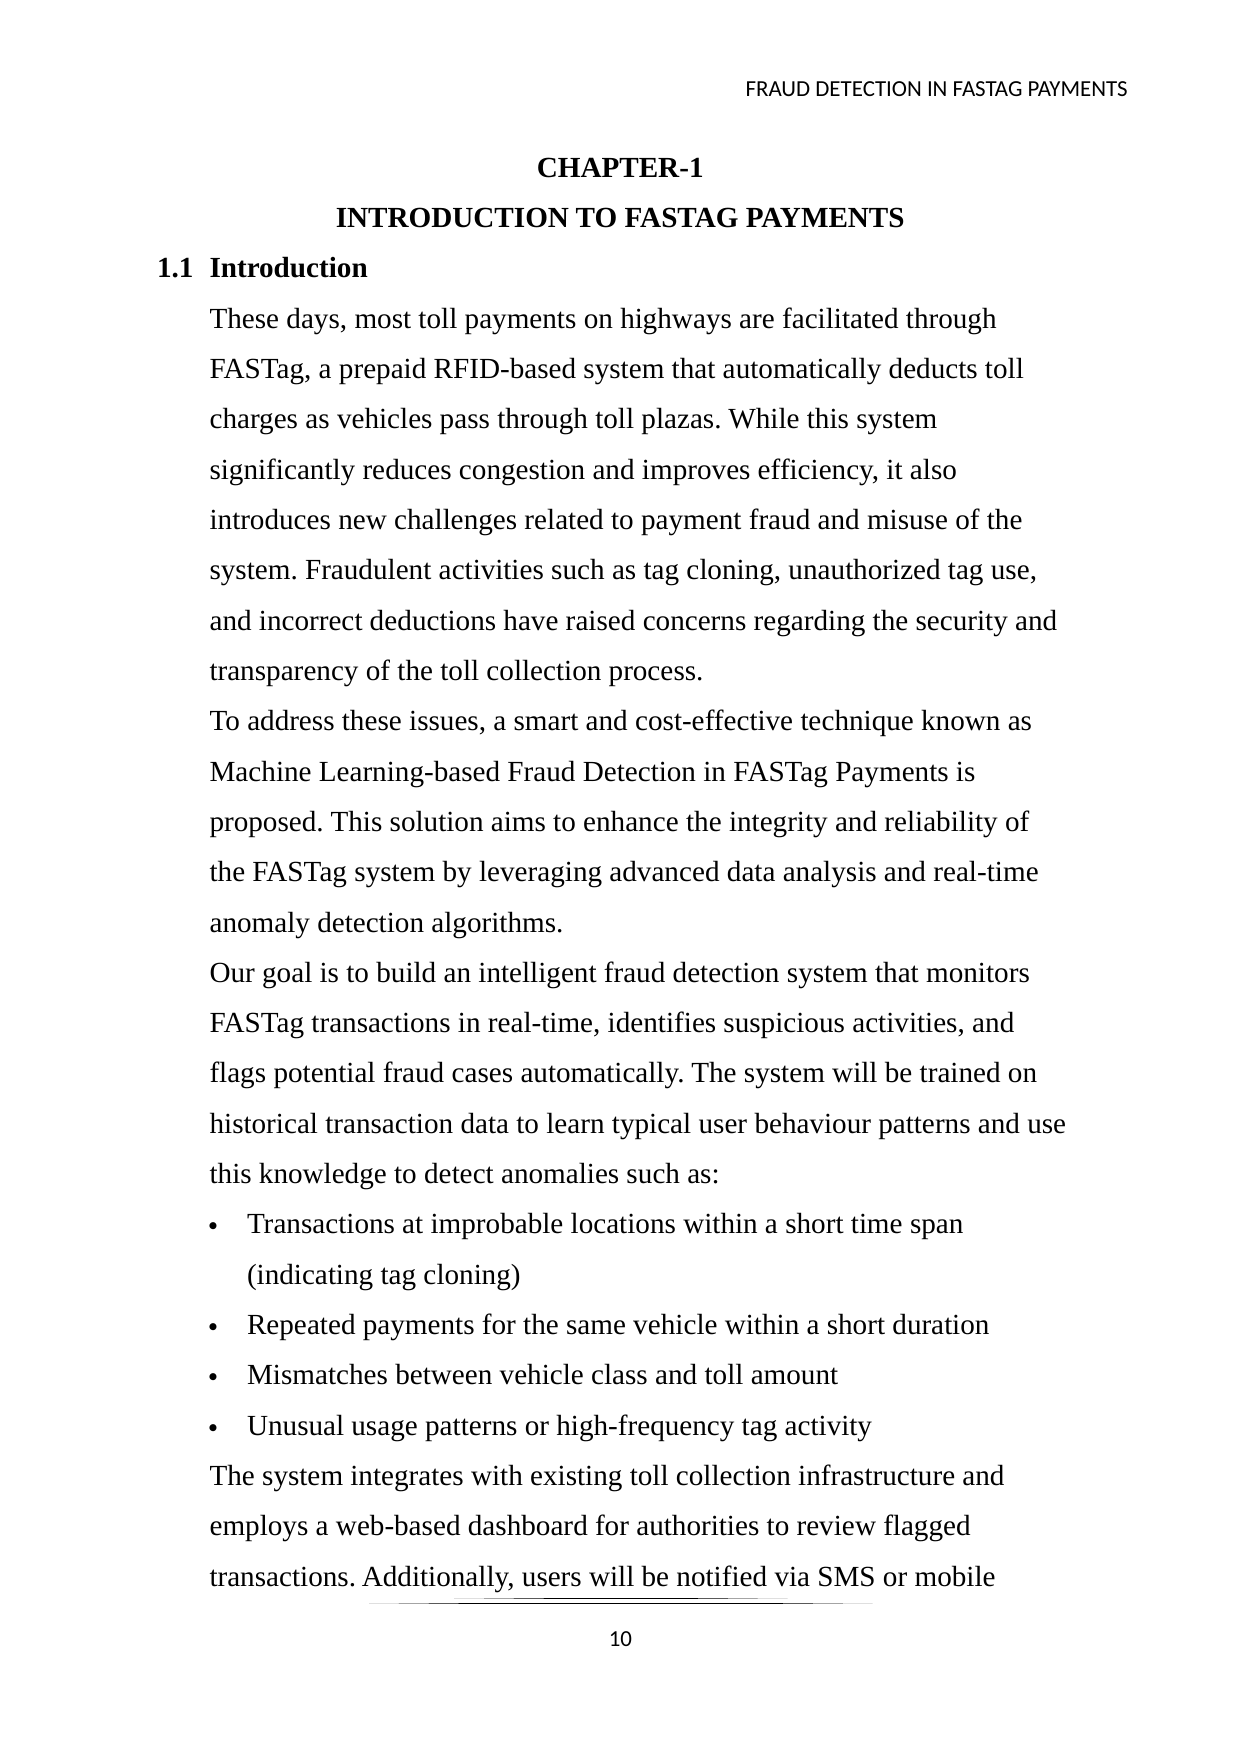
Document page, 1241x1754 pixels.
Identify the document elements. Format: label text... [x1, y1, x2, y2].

list These days, most toll payments on highways are facilitated through FASTag, a prepaid RFID-based system that automatically deducts toll charges as vehicles pass through toll plazas. While this system significantly reduces congestion and improves efficiency, it also introduces new challenges related to payment fraud and misuse of the system. Fraudulent activities such as tag cloning, unauthorized tag use, and incorrect deductions have raised concerns regarding the security and transparency of the toll collection process. [209, 301, 1069, 687]
list Unusual usage patterns or high-frequency tag activity [209, 1408, 1069, 1441]
list Mismatches between vehicle class and toll amount [209, 1357, 1069, 1391]
list Transactions at improbable locations within a short time span (indicating tag cloning) [209, 1207, 1069, 1290]
list Repeated payments for the same vehicle within a short duration [209, 1307, 1069, 1341]
text INTRODUCTION TO FASTAG PAYMENTS [172, 200, 1069, 234]
list Introduction [157, 251, 1069, 284]
list To address these issues, a smart and cost-effective technique known as Machine Learning-based Fraud Detection in FASTag Payments is proposed. This solution aims to enhance the integrity and reliability of the FASTag system by leveraging advanced data analysis and real-time anomaly detection algorithms. [209, 703, 1069, 938]
list Our goal is to build an intelligent fraud detection system that monitors FASTag transactions in real-time, identifies suspicious activities, and flags potential fraud cases automatically. The system will be trained on historical transaction data to learn typical user behaviour patterns and use this knowledge to detect anomalies such as: [209, 955, 1069, 1190]
text CHAPTER-1 [172, 150, 1069, 183]
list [209, 1458, 1069, 1592]
